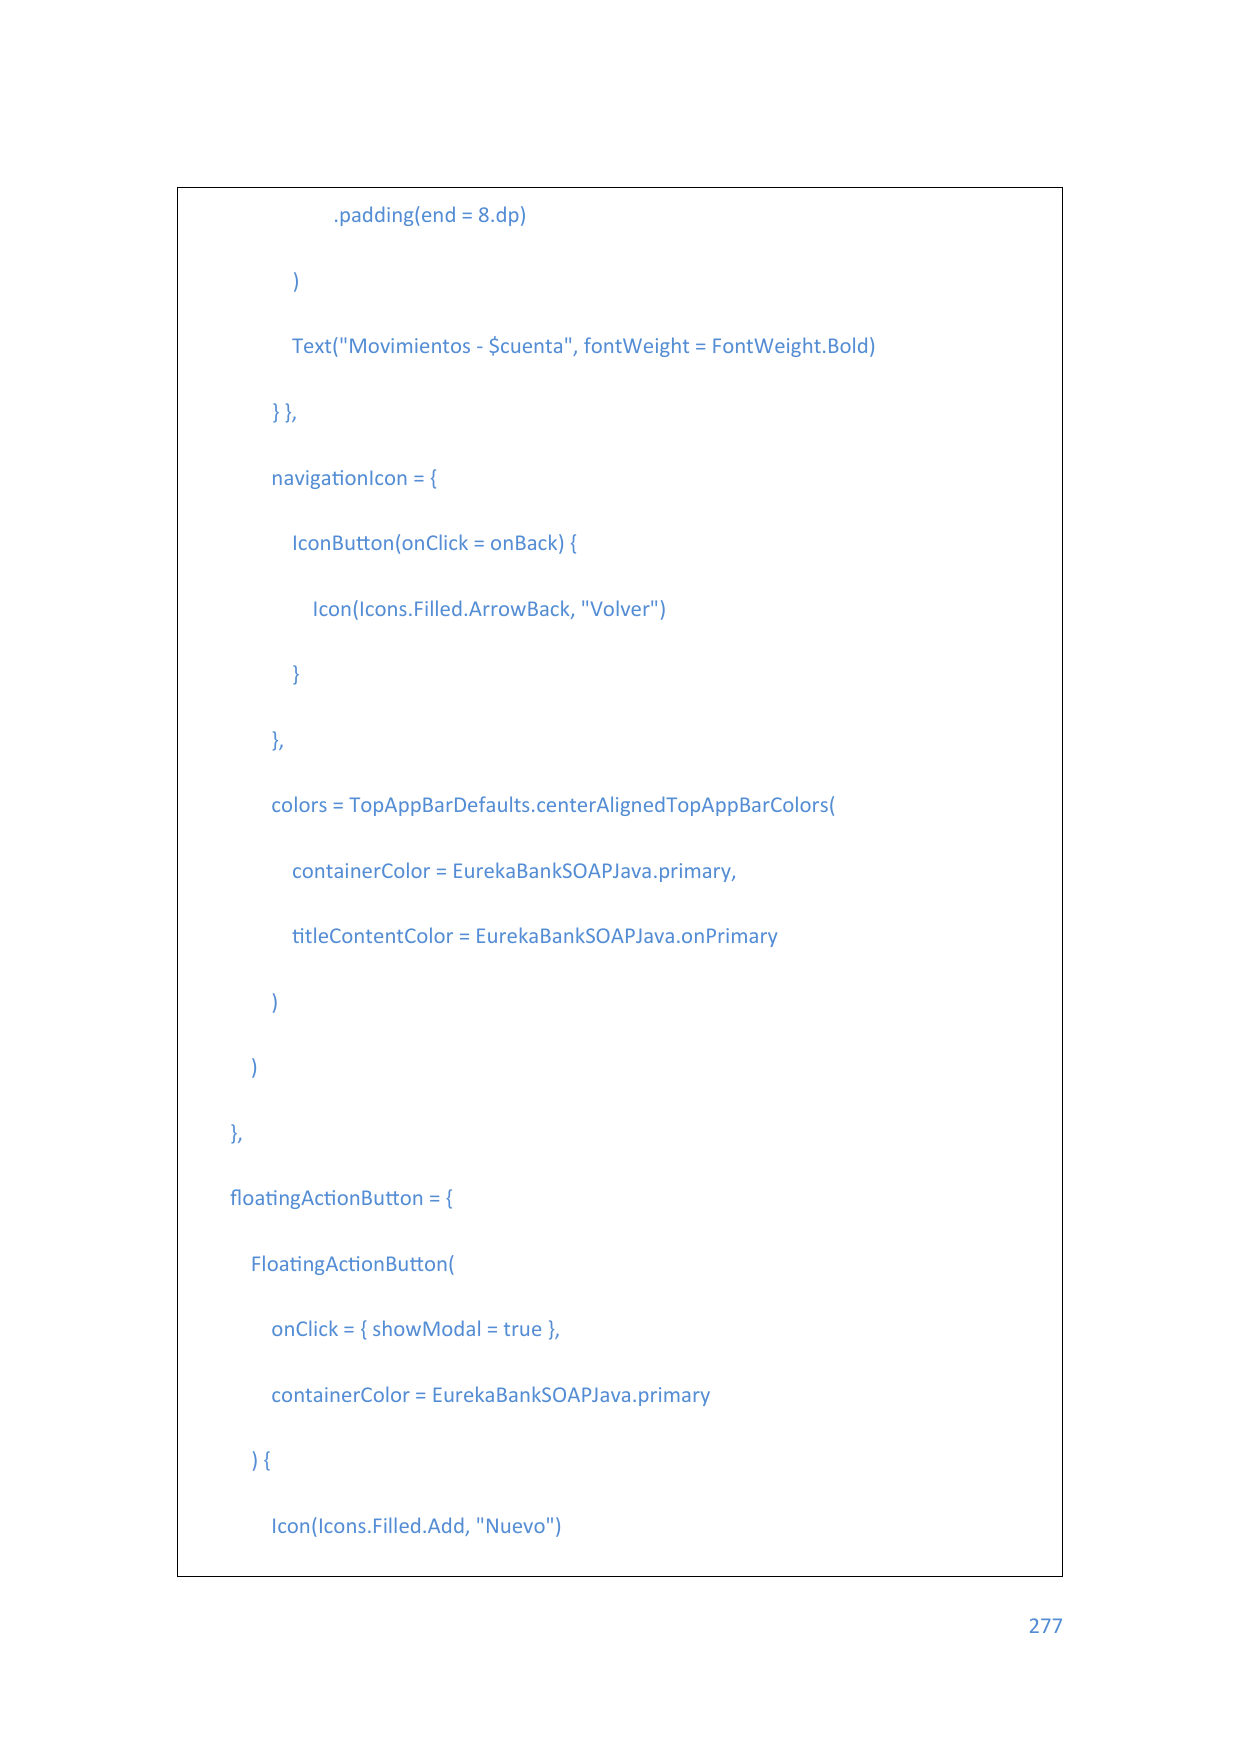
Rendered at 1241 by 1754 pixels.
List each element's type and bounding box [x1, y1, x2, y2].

table_header [178, 188, 1062, 1576]
